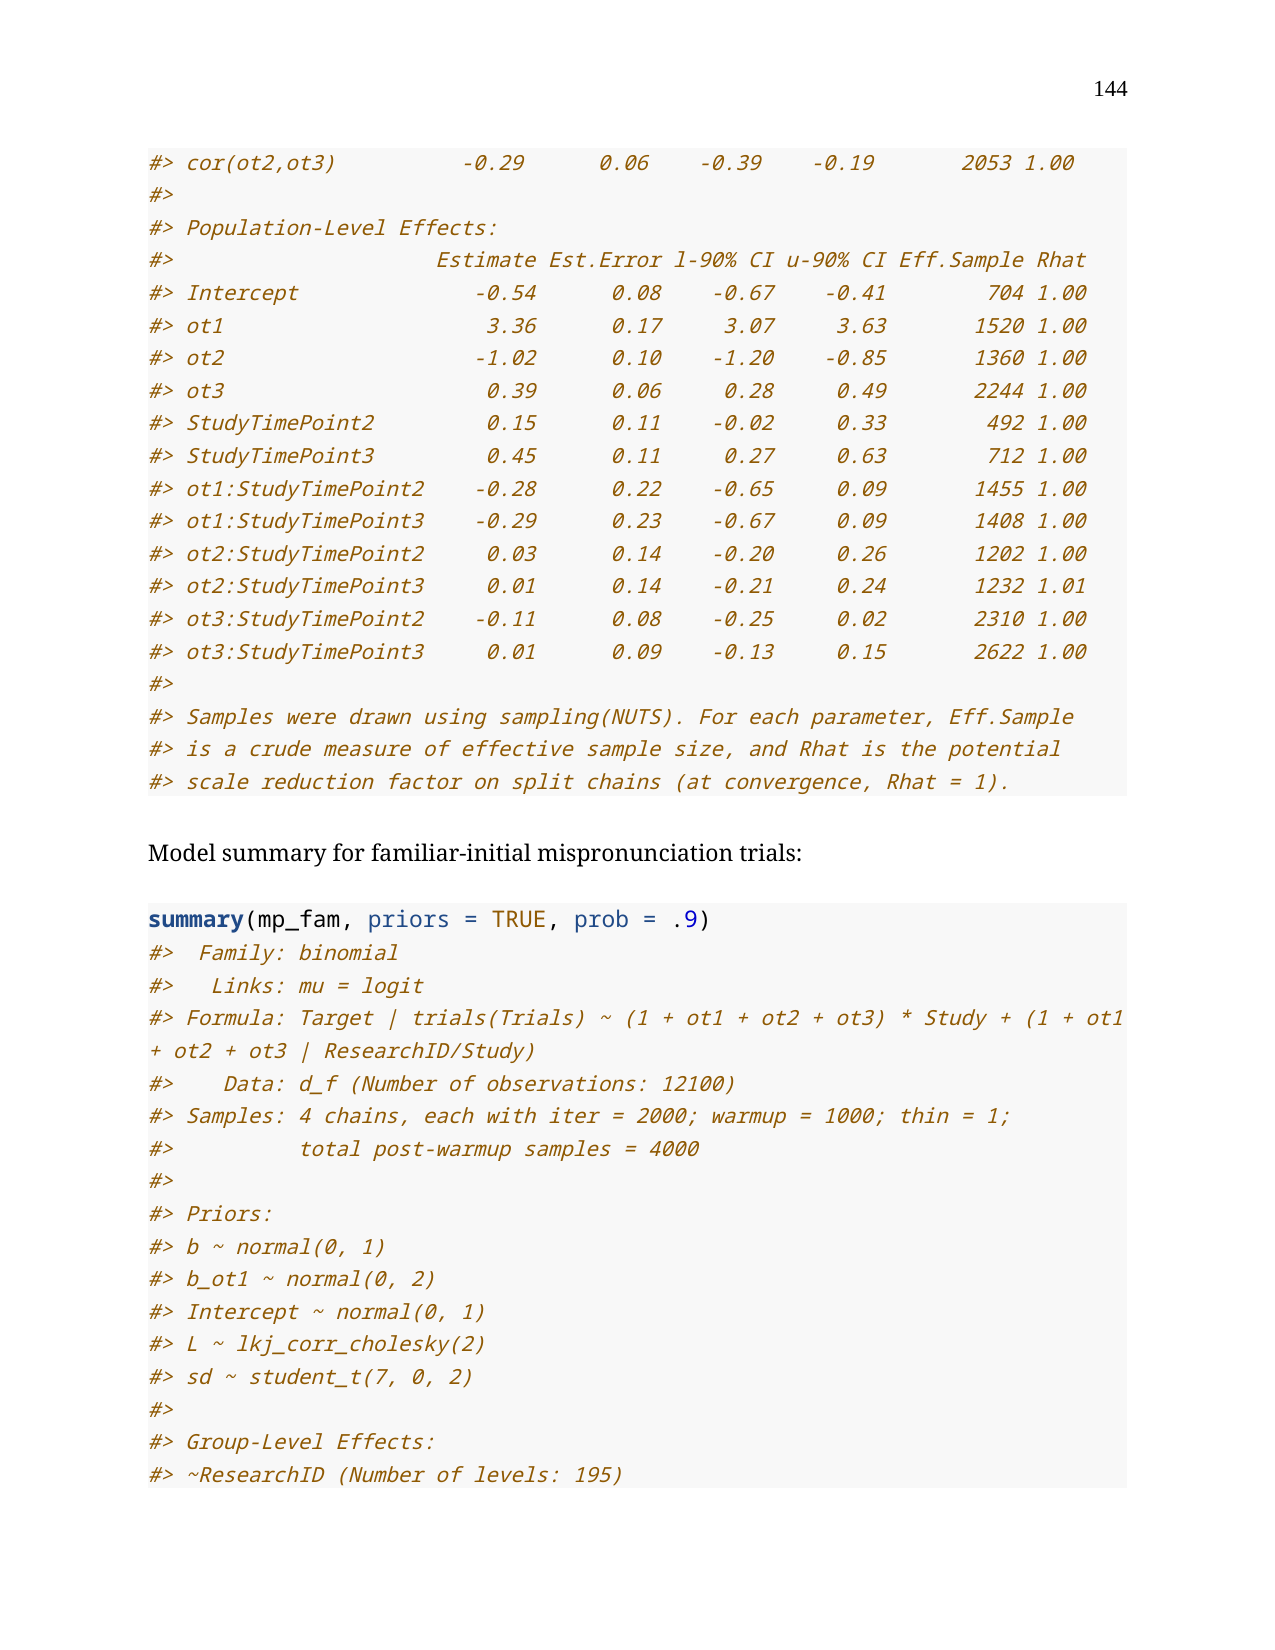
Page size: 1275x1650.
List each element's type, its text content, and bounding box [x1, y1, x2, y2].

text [148, 903, 1127, 1488]
text Model summary for familiar-initial mispronunciation trials: [148, 837, 1127, 868]
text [148, 148, 1127, 796]
